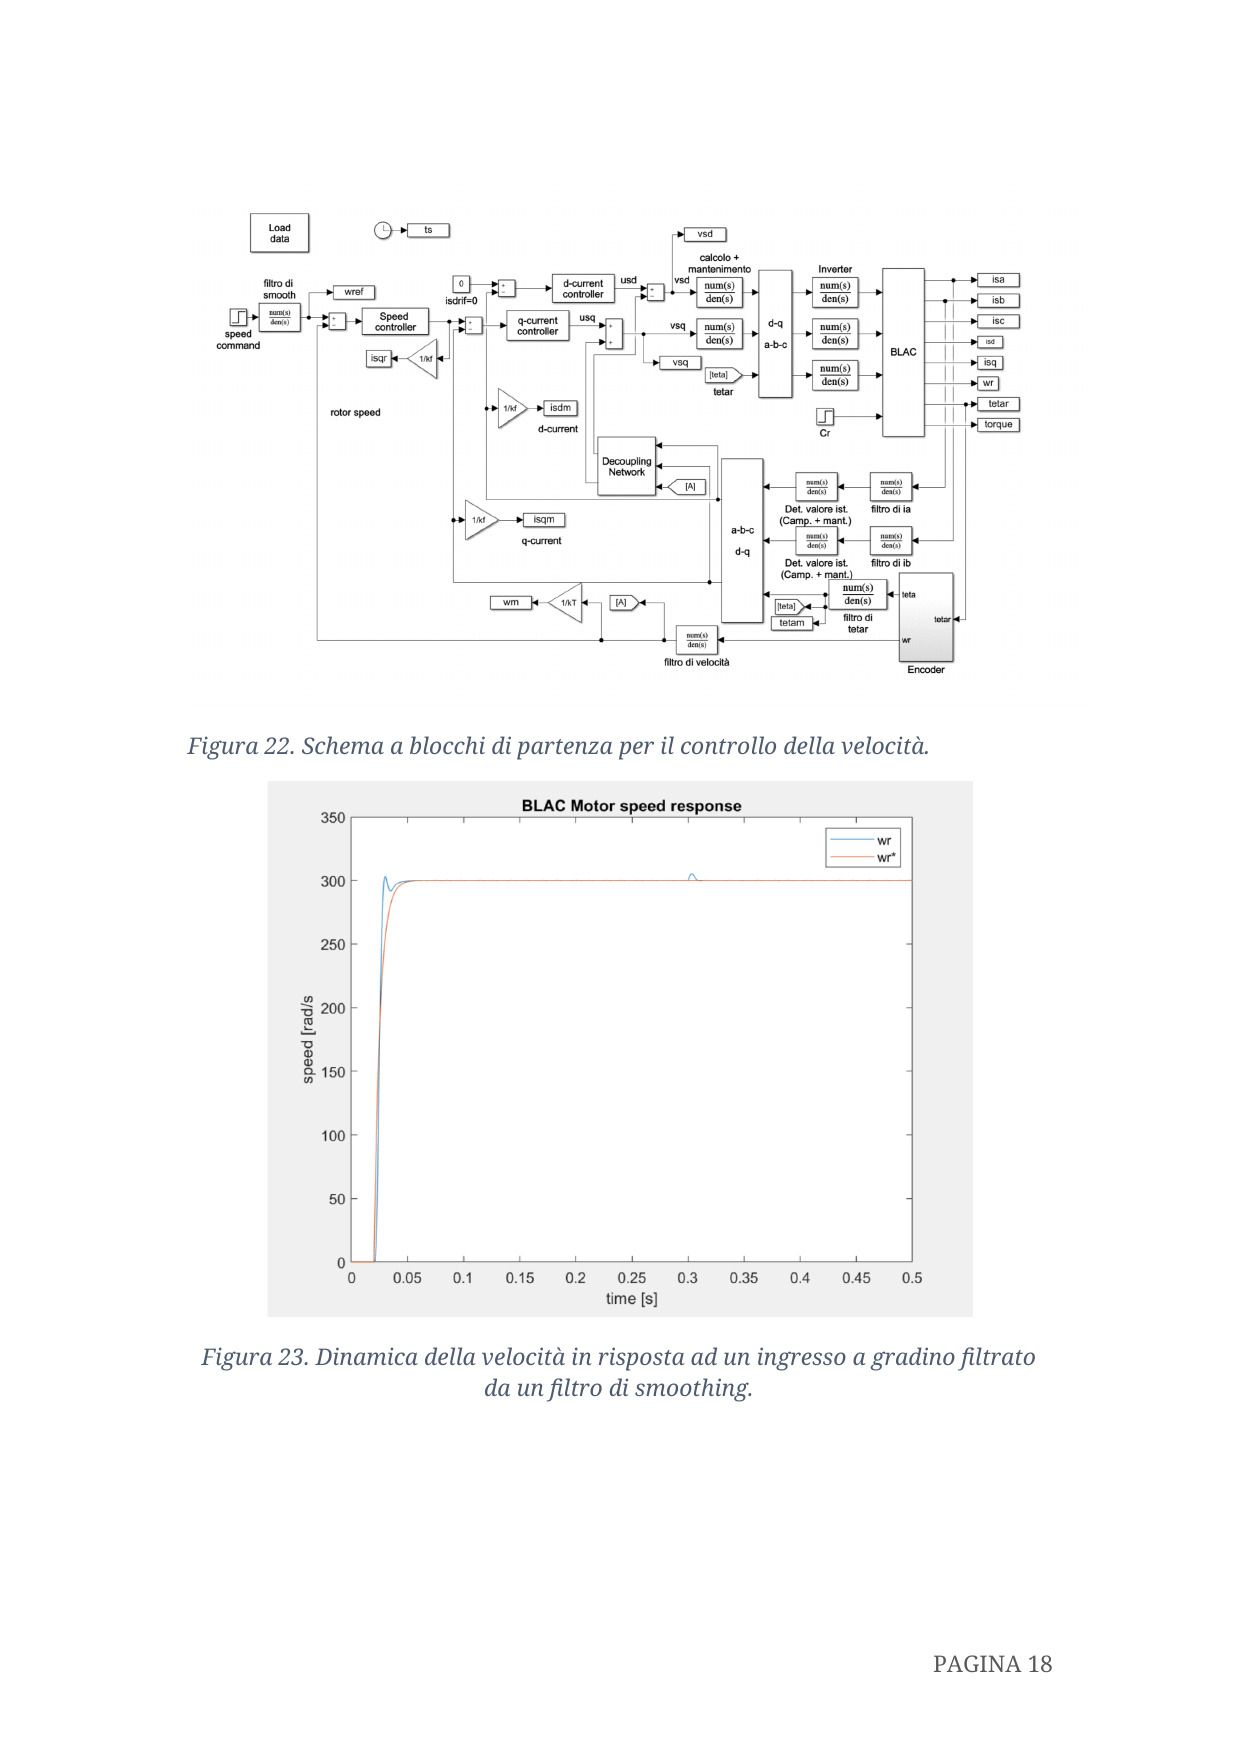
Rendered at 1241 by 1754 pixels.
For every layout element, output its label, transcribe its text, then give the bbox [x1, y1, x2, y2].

text Figura 22. Schema a blocchi di partenza per il controllo della velocità. [187, 730, 1053, 761]
picture [267, 781, 973, 1317]
text Figura 23. Dinamica della velocità in risposta ad un ingresso a gradino filtrato da un filtro di smoothing. [187, 1341, 1053, 1403]
picture [187, 180, 1088, 706]
